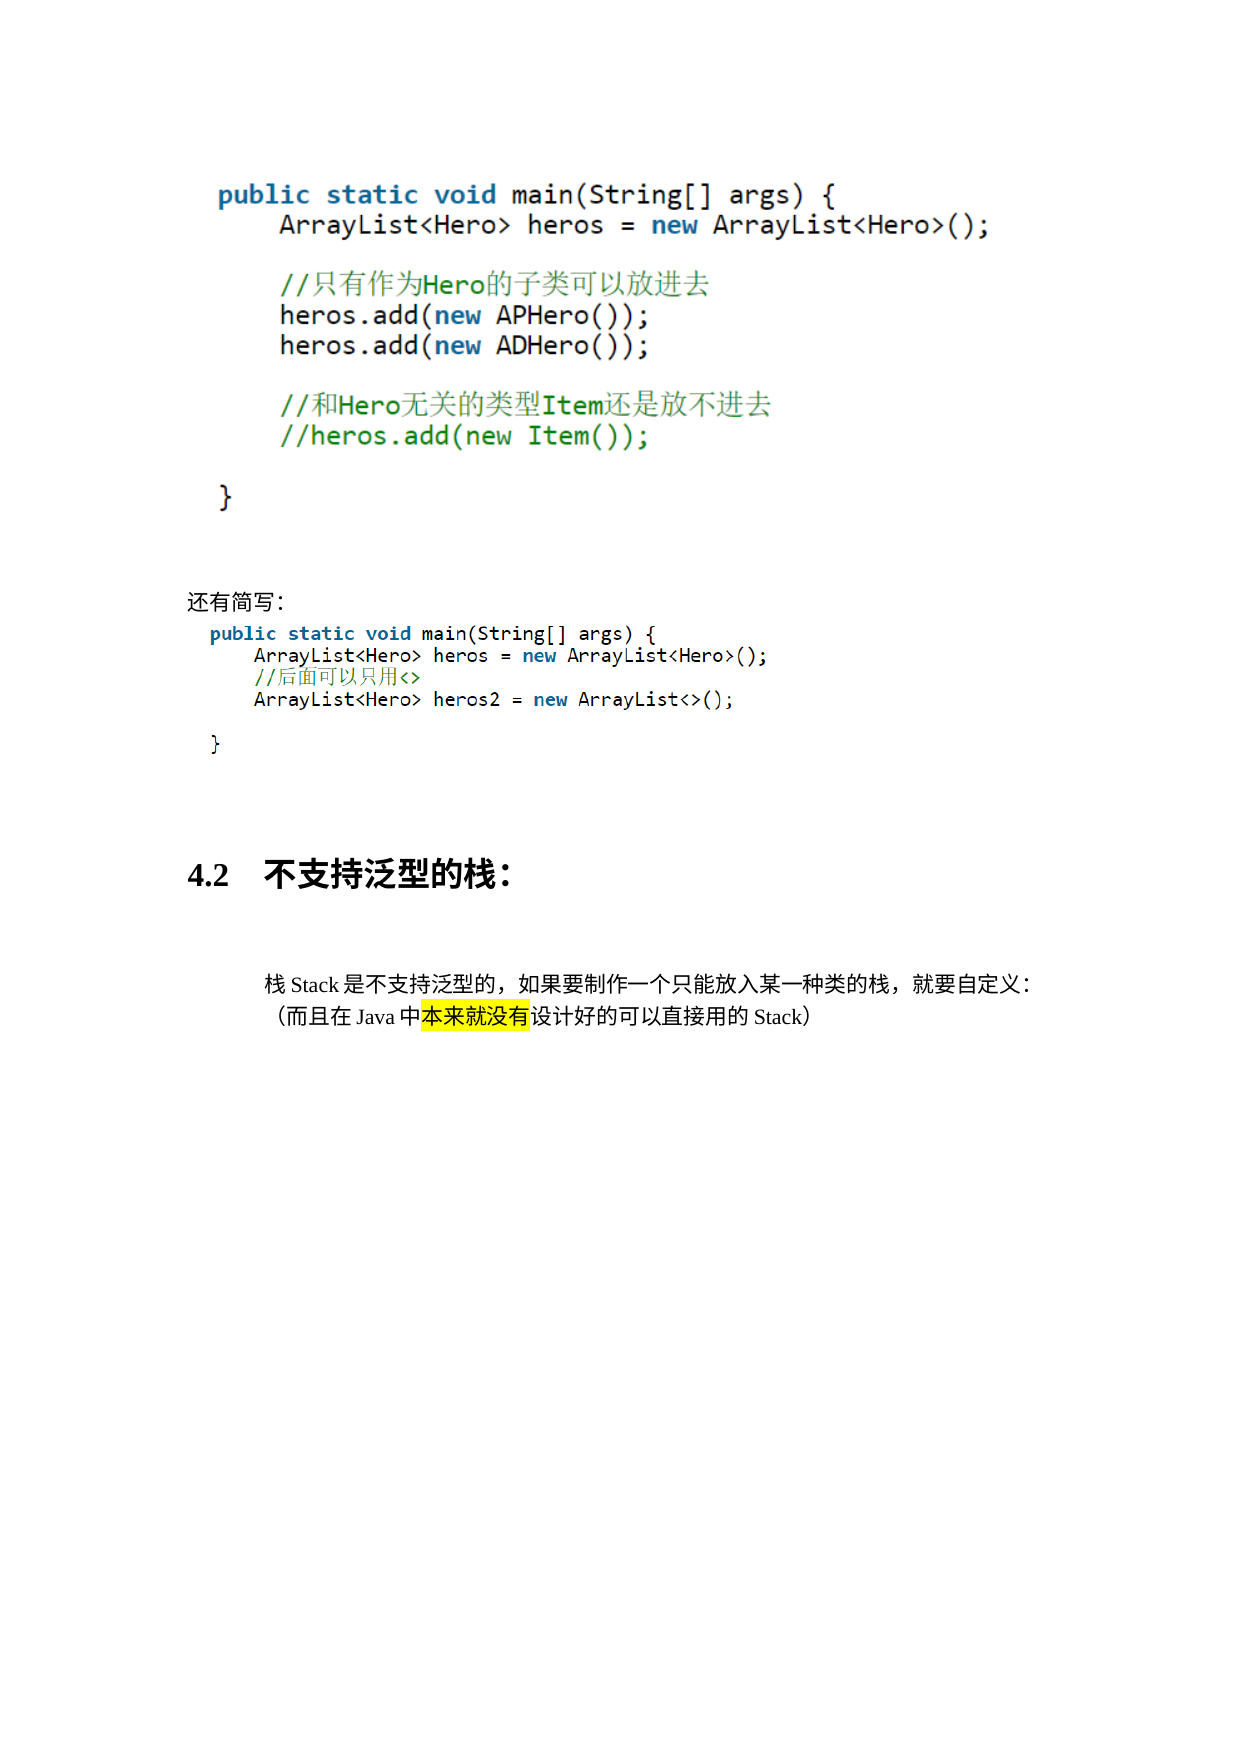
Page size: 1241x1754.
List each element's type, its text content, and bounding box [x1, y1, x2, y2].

list （而且在Java中本来就没有设计好的可以直接用的Stack） [530, 999, 1053, 1031]
list （而且在Java中本来就没有设计好的可以直接用的Stack） [220, 999, 421, 1031]
picture [187, 617, 841, 771]
subtitle 不支持泛型的栈： [187, 839, 1053, 904]
picture [187, 162, 1038, 530]
text 还有简写： [187, 584, 1053, 617]
list 栈Stack是不支持泛型的，如果要制作一个只能放入某一种类的栈，就要自定义： [220, 966, 1053, 999]
